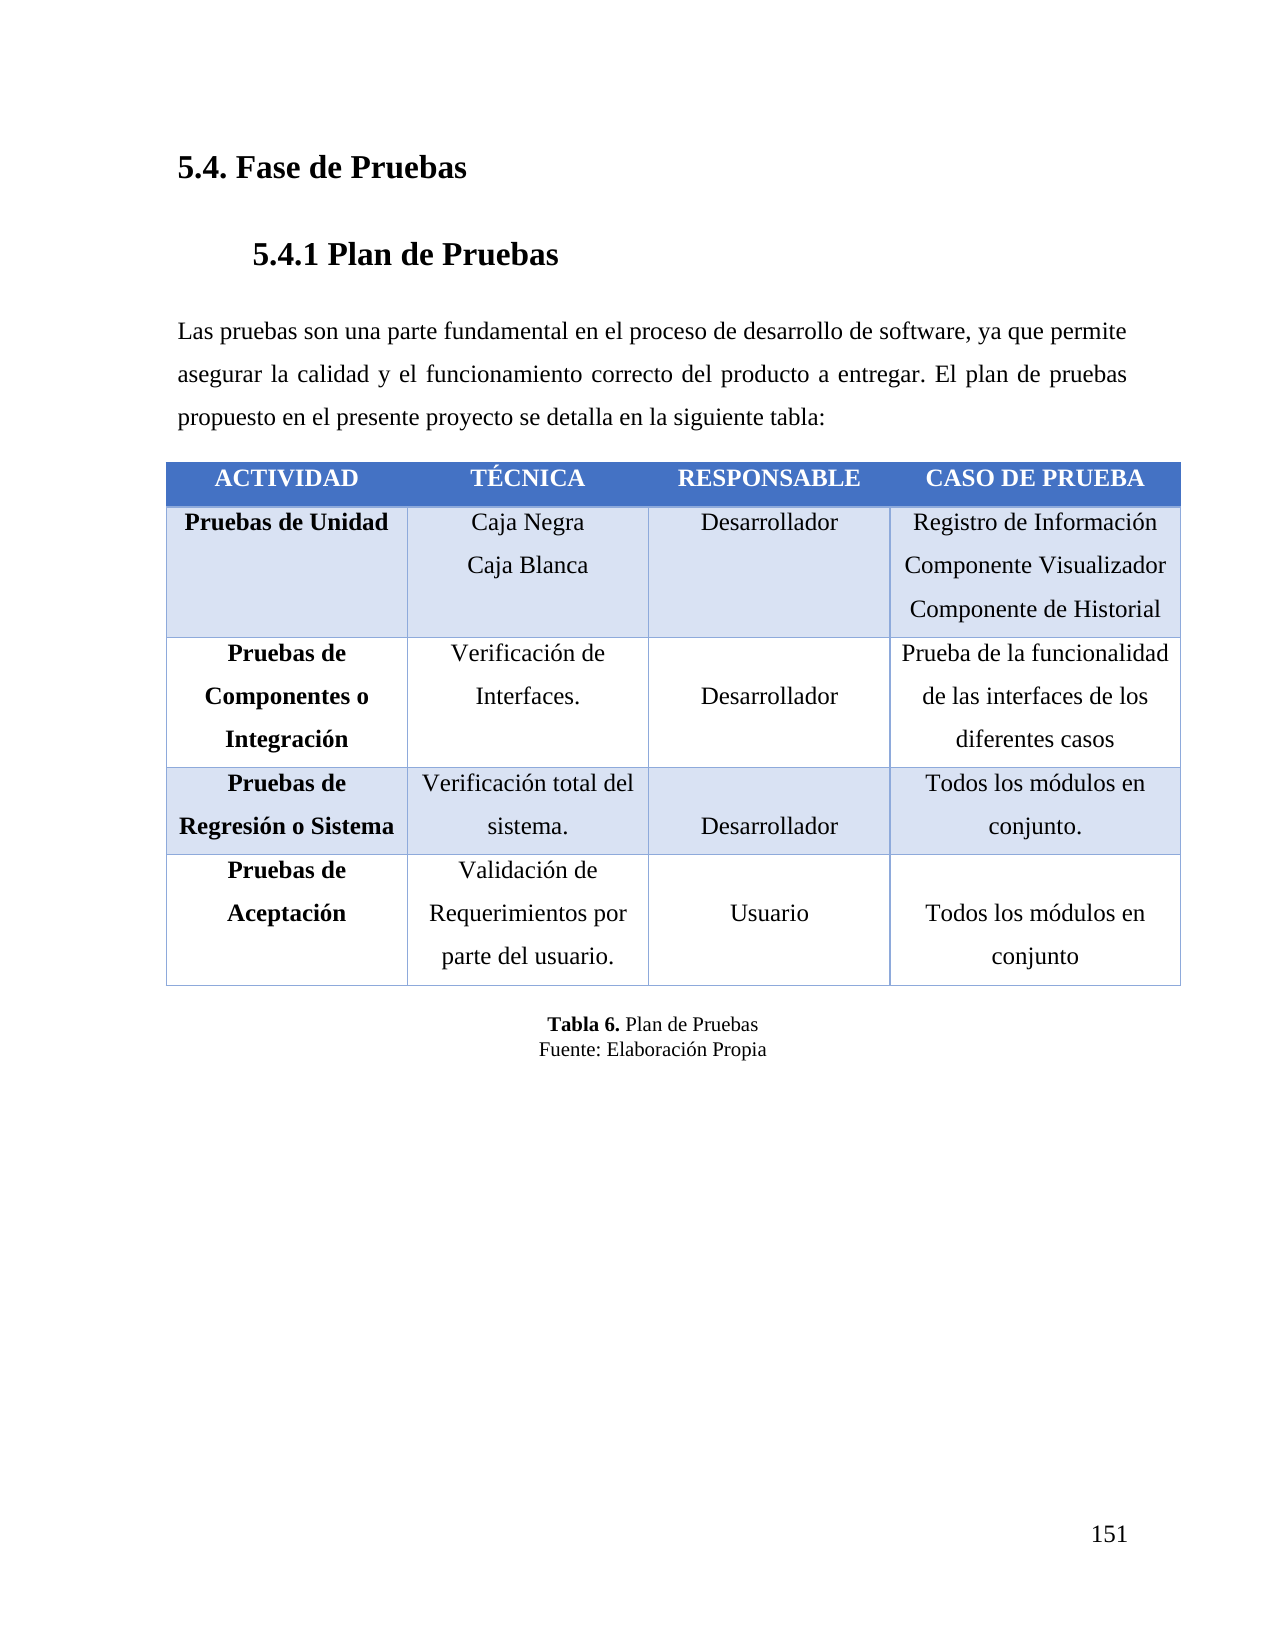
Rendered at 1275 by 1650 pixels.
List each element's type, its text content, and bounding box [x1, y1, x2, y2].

text Tabla 6. Plan de Pruebas [177, 1011, 1128, 1036]
table_cell Pruebas de Regresión o Sistema [167, 768, 407, 854]
table_cell Validación de Requerimientos por parte del usuario. [408, 855, 648, 984]
subtitle 5.4.1 Plan de Pruebas [177, 234, 1128, 272]
table_header RESPONSABLE [649, 463, 889, 506]
text Fuente: Elaboración Propia [177, 1037, 1128, 1061]
table_cell Todos los módulos en conjunto. [891, 768, 1180, 854]
text Las pruebas son una parte fundamental en el proceso de desarrollo de software, ya que permite asegurar la calidad y el funcionamiento correcto del producto a entregar. El plan de pruebas propuesto en el presente proyecto se detalla en la siguiente tabla: [177, 316, 1128, 431]
table_header ACTIVIDAD [167, 463, 407, 506]
table_cell Verificación total del sistema. [408, 768, 648, 854]
table_cell Prueba de la funcionalidad de las interfaces de los diferentes casos [891, 638, 1180, 767]
table_cell Desarrollador [649, 638, 889, 767]
table_cell Caja Negra Caja Blanca [408, 508, 648, 637]
table_header CASO DE PRUEBA [891, 463, 1180, 506]
table_cell Todos los módulos en conjunto [891, 855, 1180, 984]
table_header TÉCNICA [408, 463, 648, 506]
table_cell Desarrollador [649, 508, 889, 637]
subtitle 5.4. Fase de Pruebas [177, 147, 1128, 185]
table_cell Pruebas de Unidad [167, 508, 407, 637]
table_cell Pruebas de Aceptación [167, 855, 407, 984]
table_cell Pruebas de Componentes o Integración [167, 638, 407, 767]
table_cell Desarrollador [649, 768, 889, 854]
table_cell Verificación de Interfaces. [408, 638, 648, 767]
table_cell Registro de Información Componente Visualizador Componente de Historial [891, 508, 1180, 637]
table_cell Usuario [649, 855, 889, 984]
